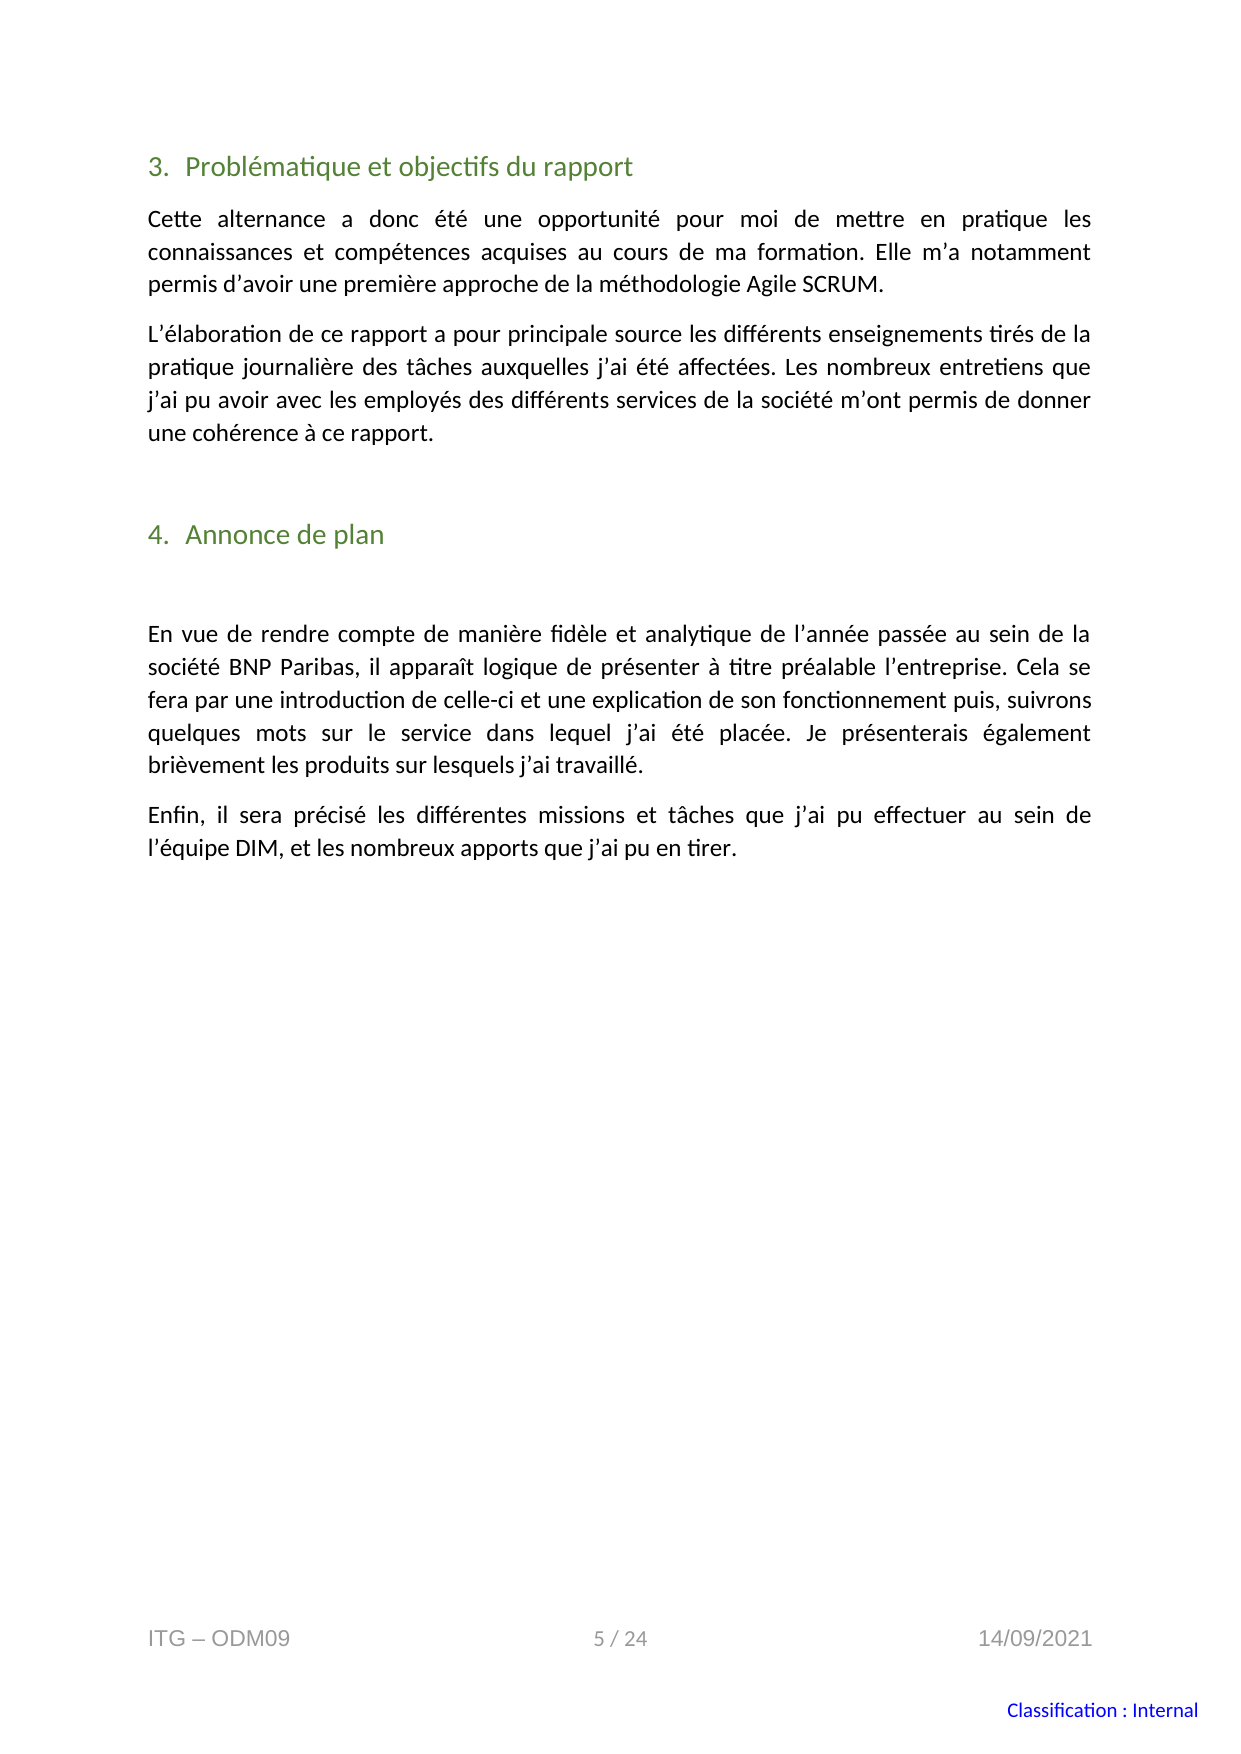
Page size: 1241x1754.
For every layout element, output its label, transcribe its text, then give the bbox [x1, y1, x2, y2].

text En vue de rendre compte de manière fidèle et analytique de l’année passée au sein de la société BNP Paribas, il apparaît logique de présenter à titre préalable l’entreprise. Cela se fera par une introduction de celle-ci et une explication de son fonctionnement puis, suivrons quelques mots sur le service dans lequel j’ai été placée. Je présenterais également brièvement les produits sur lesquels j’ai travaillé. [148, 618, 1093, 780]
subtitle Annonce de plan [148, 516, 1093, 552]
text Cette alternance a donc été une opportunité pour moi de mettre en pratique les connaissances et compétences acquises au cours de ma formation. Elle m’a notamment permis d’avoir une première approche de la méthodologie Agile SCRUM. [148, 203, 1093, 299]
text Problématique et objectifs du rapport [148, 148, 1093, 183]
text Enfin, il sera précisé les différentes missions et tâches que j’ai pu effectuer au sein de l’équipe DIM, et les nombreux apports que j’ai pu en tirer. [148, 799, 1093, 863]
text L’élaboration de ce rapport a pour principale source les différents enseignements tirés de la pratique journalière des tâches auxquelles j’ai été affectées. Les nombreux entretiens que j’ai pu avoir avec les employés des différents services de la société m’ont permis de donner une cohérence à ce rapport. [148, 318, 1093, 447]
